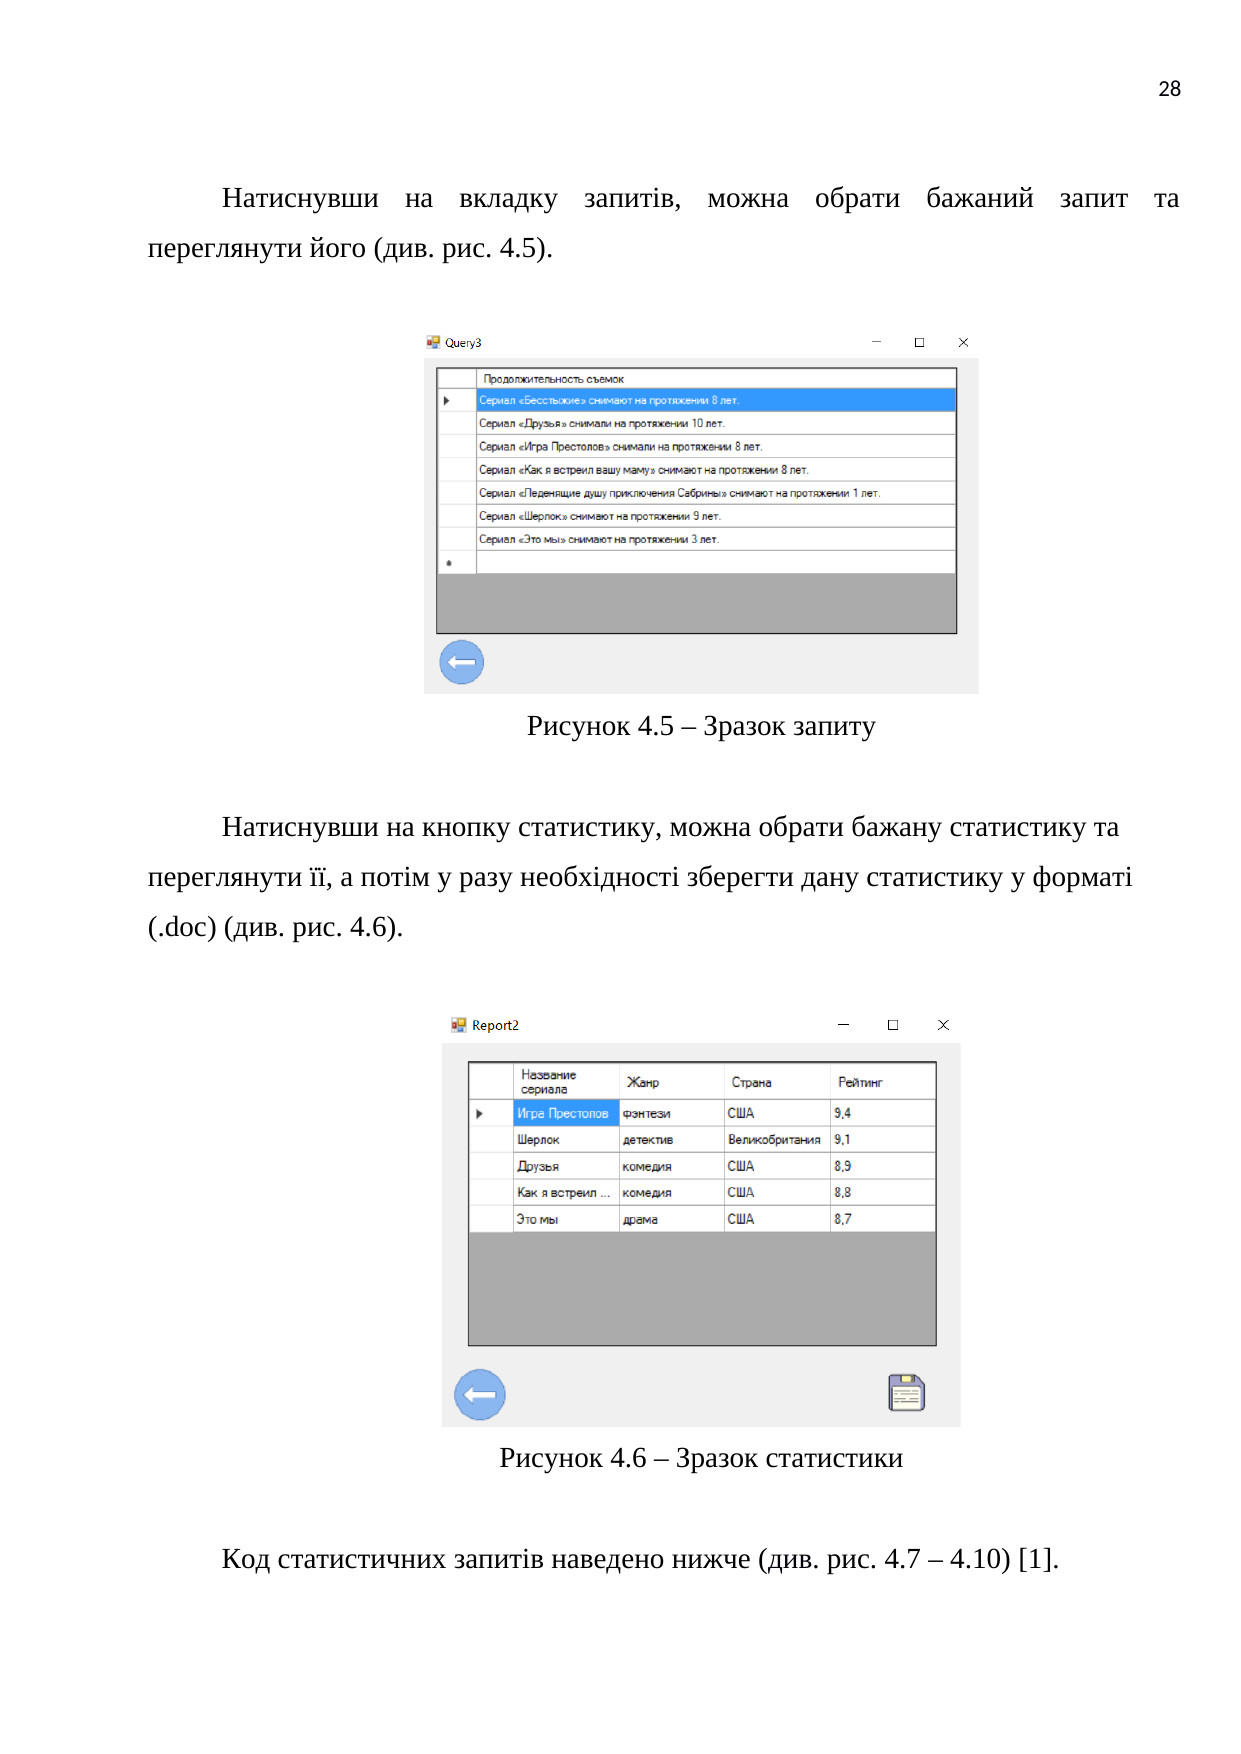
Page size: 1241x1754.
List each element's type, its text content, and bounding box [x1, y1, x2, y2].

text Рисунок 4.5 – Зразок запиту [148, 708, 1181, 742]
text Натиснувши на вкладку запитів, можна обрати бажаний запит та переглянути його (див. рис. 4.5). [148, 180, 1181, 264]
text Натиснувши на кнопку статистику, можна обрати бажану статистику та переглянути її, а потім у разу необхідності зберегти дану статистику у форматі (.doc) (див. рис. 4.6). [148, 809, 1181, 943]
picture [424, 331, 979, 694]
text Рисунок 4.6 – Зразок статистики [148, 1441, 1181, 1474]
text Код статистичних запитів наведено нижче (див. рис. 4.7 – 4.10) [1]. [148, 1541, 1181, 1575]
picture [442, 1010, 961, 1427]
